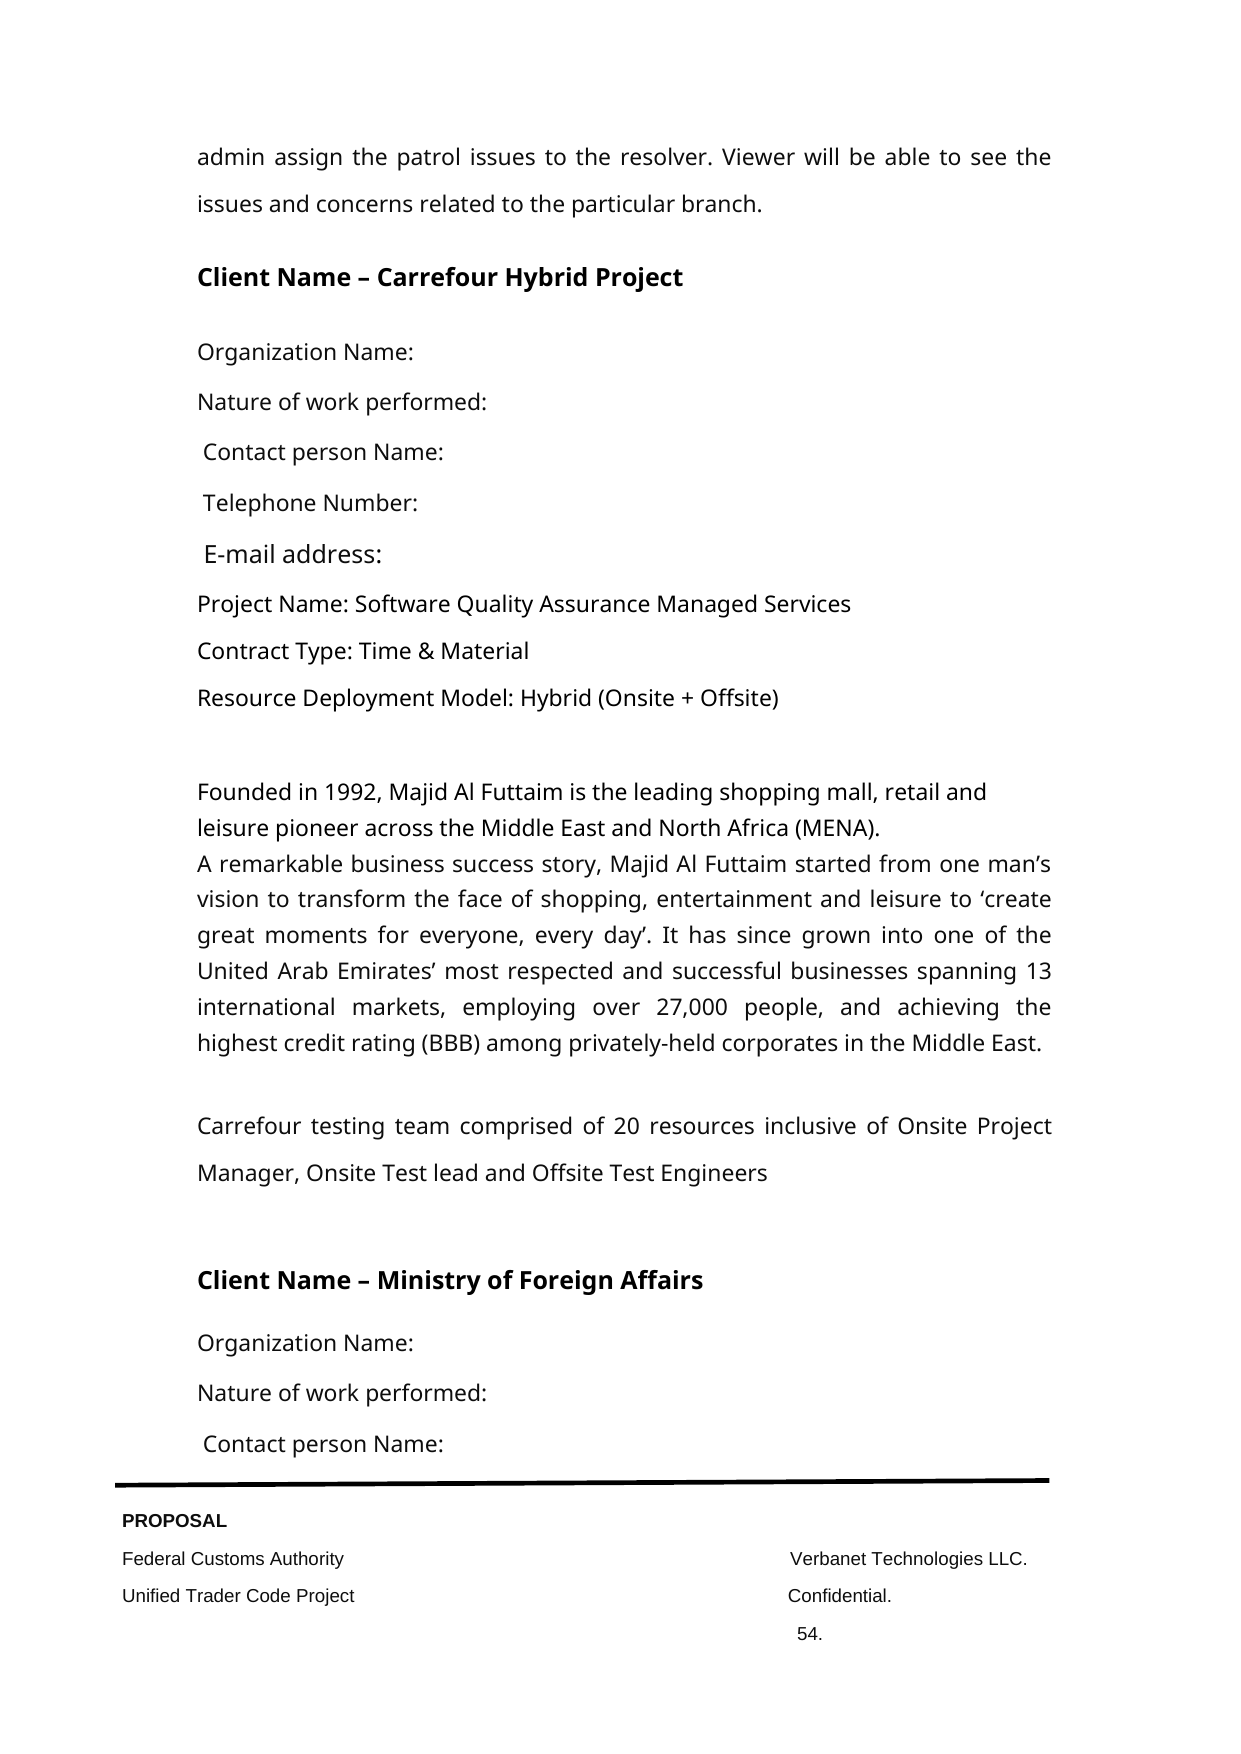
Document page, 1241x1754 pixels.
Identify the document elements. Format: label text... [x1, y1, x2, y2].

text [197, 141, 1053, 219]
text E-mail address: [197, 537, 1053, 571]
text Telephone Number: [122, 487, 1053, 518]
text Client Name – Carrefour Hybrid Project [197, 259, 1053, 293]
text Nature of work performed: [122, 1377, 1053, 1408]
text A remarkable business success story, Majid Al Futtaim started from one man’s vision to transform the face of shopping, entertainment and leisure to ‘create great moments for everyone, every day’. It has since grown into one of the United Arab Emirates’ most respected and successful businesses spanning 13 international markets, employing over 27,000 people, and achieving the highest credit rating (BBB) among privately-held corporates in the Middle East. [197, 847, 1053, 1058]
text Resource Deployment Model: Hybrid (Onsite + Offsite) [197, 682, 1053, 713]
text Organization Name: [122, 335, 1053, 367]
text Carrefour testing team comprised of 20 resources inclusive of Onsite Project Manager, Onsite Test lead and Offsite Test Engineers [197, 1110, 1053, 1188]
text Nature of work performed: [122, 386, 1053, 417]
text Organization Name: [122, 1327, 1053, 1358]
text Project Name: Software Quality Assurance Managed Services [197, 588, 1053, 619]
text Contact person Name: [122, 436, 1053, 467]
text Founded in 1992, Majid Al Futtaim is the leading shopping mall, retail and leisure pioneer across the Middle East and North Africa (MENA). [197, 776, 1053, 843]
text Contact person Name: [122, 1427, 1053, 1459]
text Contract Type: Time & Material [197, 635, 1053, 666]
text Client Name – Ministry of Foreign Affairs [197, 1262, 1053, 1297]
